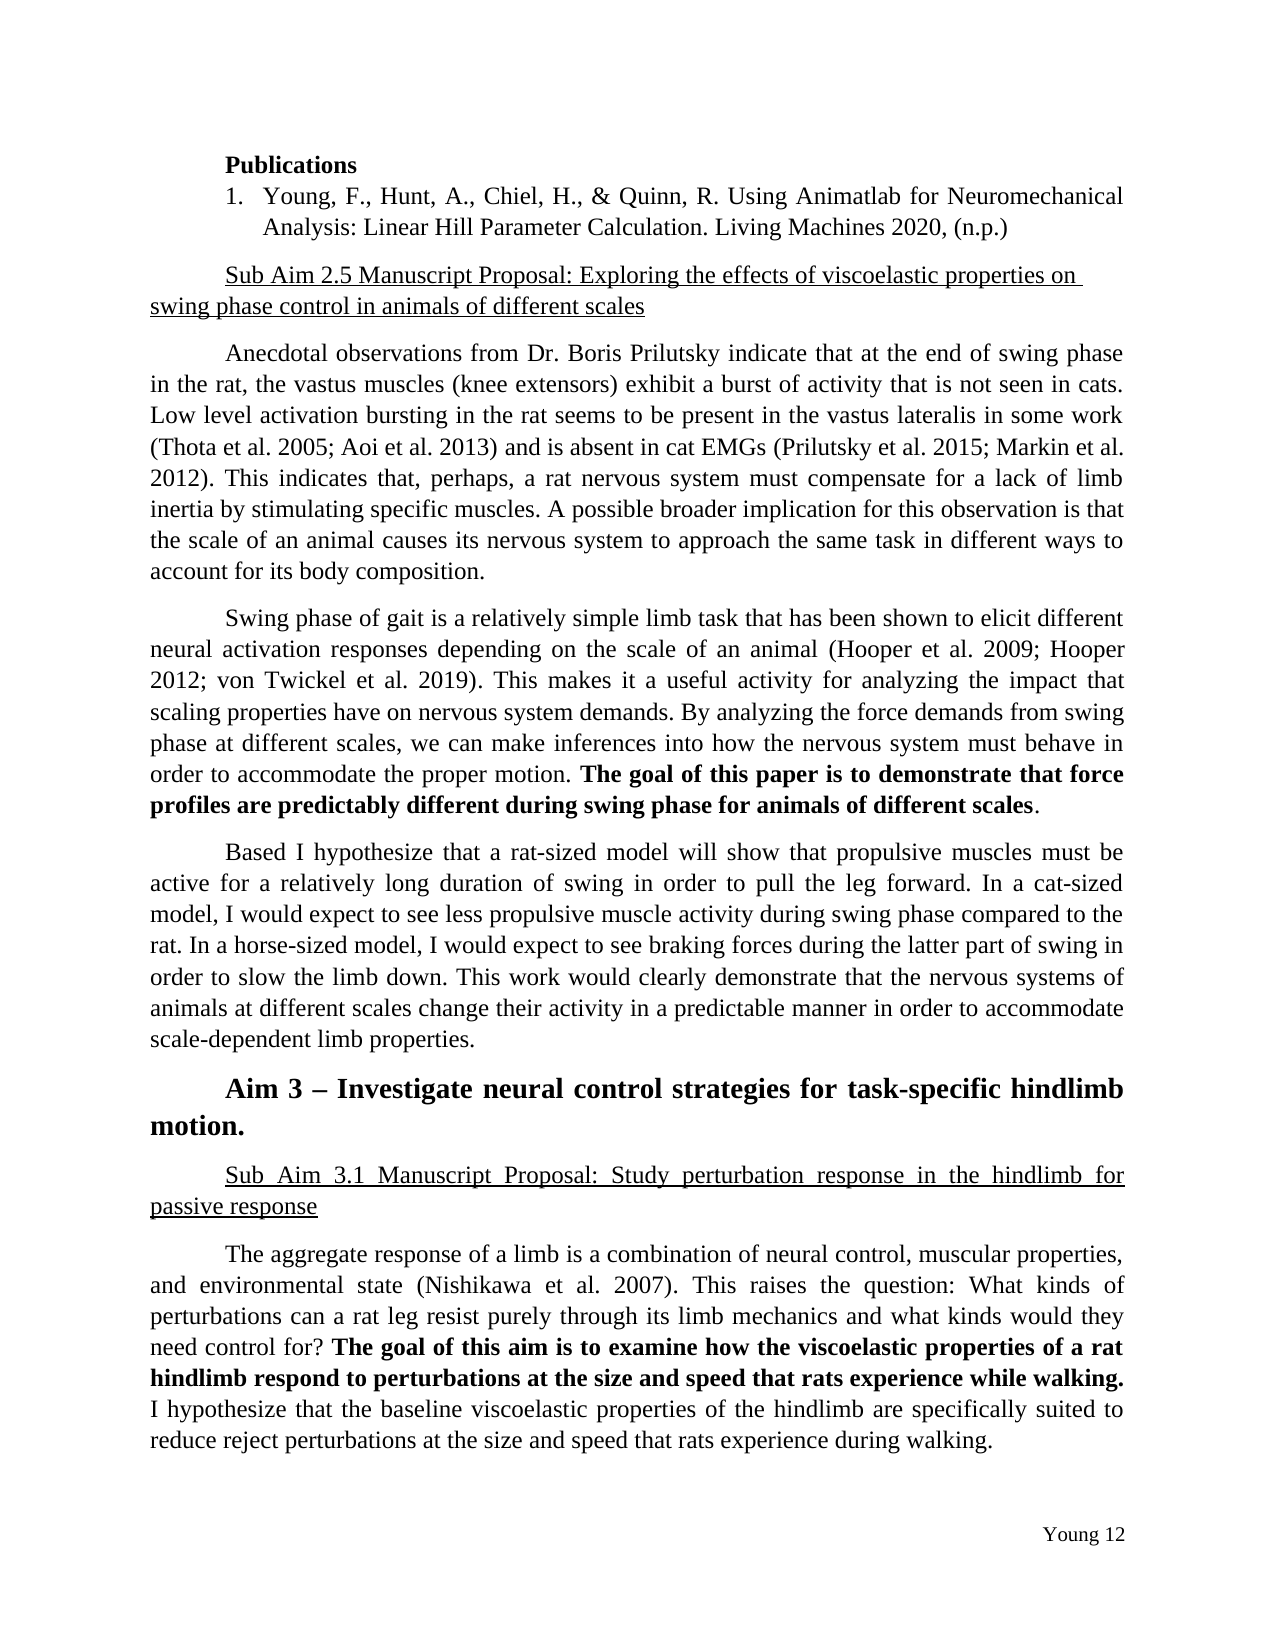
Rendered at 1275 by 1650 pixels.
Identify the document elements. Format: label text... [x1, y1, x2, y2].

subtitle Sub Aim 2.5 Manuscript Proposal: Exploring the effects of viscoelastic properties on swing phase control in animals of different scales [150, 260, 1125, 319]
text Based I hypothesize that a rat-sized model will show that propulsive muscles must be active for a relatively long duration of swing in order to pull the leg forward. In a cat-sized model, I would expect to see less propulsive muscle activity during swing phase compared to the rat. In a horse-sized model, I would expect to see braking forces during the latter part of swing in order to slow the limb down. This work would clearly demonstrate that the nervous systems of animals at different scales change their activity in a predictable manner in order to accommodate scale-dependent limb properties. [150, 837, 1125, 1052]
subtitle Aim 3 – Investigate neural control strategies for task-specific hindlimb motion. [150, 1071, 1125, 1141]
subtitle Publications [150, 150, 1125, 179]
text The aggregate response of a limb is a combination of neural control, muscular properties, and environmental state (Nishikawa et al. 2007). This raises the question: What kinds of perturbations can a rat leg resist purely through its limb mechanics and what kinds would they need control for? The goal of this aim is to examine how the viscoelastic properties of a rat hindlimb respond to perturbations at the size and speed that rats experience while walking. I hypothesize that the baseline viscoelastic properties of the hindlimb are specifically suited to reduce reject perturbations at the size and speed that rats experience during walking. [150, 1239, 1125, 1454]
text Anecdotal observations from Dr. Boris Prilutsky indicate that at the end of swing phase in the rat, the vastus muscles (knee extensors) exhibit a burst of activity that is not seen in cats. Low level activation bursting in the rat seems to be present in the vastus lateralis in some work (Thota et al. 2005; Aoi et al. 2013) and is absent in cat EMGs (Prilutsky et al. 2015; Markin et al. 2012). This indicates that, perhaps, a rat nervous system must compensate for a lack of limb inertia by stimulating specific muscles. A possible broader implication for this observation is that the scale of an animal causes its nervous system to approach the same task in different ways to account for its body composition. [150, 338, 1125, 584]
subtitle Sub Aim 3.1 Manuscript Proposal: Study perturbation response in the hindlimb for passive response [150, 1160, 1125, 1220]
text Swing phase of gait is a relatively simple limb task that has been shown to elicit different neural activation responses depending on the scale of an animal (Hooper et al. 2009; Hooper 2012; von Twickel et al. 2019). This makes it a useful activity for analyzing the impact that scaling properties have on nervous system demands. By analyzing the force demands from swing phase at different scales, we can make inferences into how the nervous system must behave in order to accommodate the proper motion. The goal of this paper is to demonstrate that force profiles are predictably different during swing phase for animals of different scales. [150, 603, 1125, 818]
list Young, F., Hunt, A., Chiel, H., & Quinn, R. Using Animatlab for Neuromechanical Analysis: Linear Hill Parameter Calculation. Living Machines 2020, (n.p.) [225, 181, 1125, 241]
